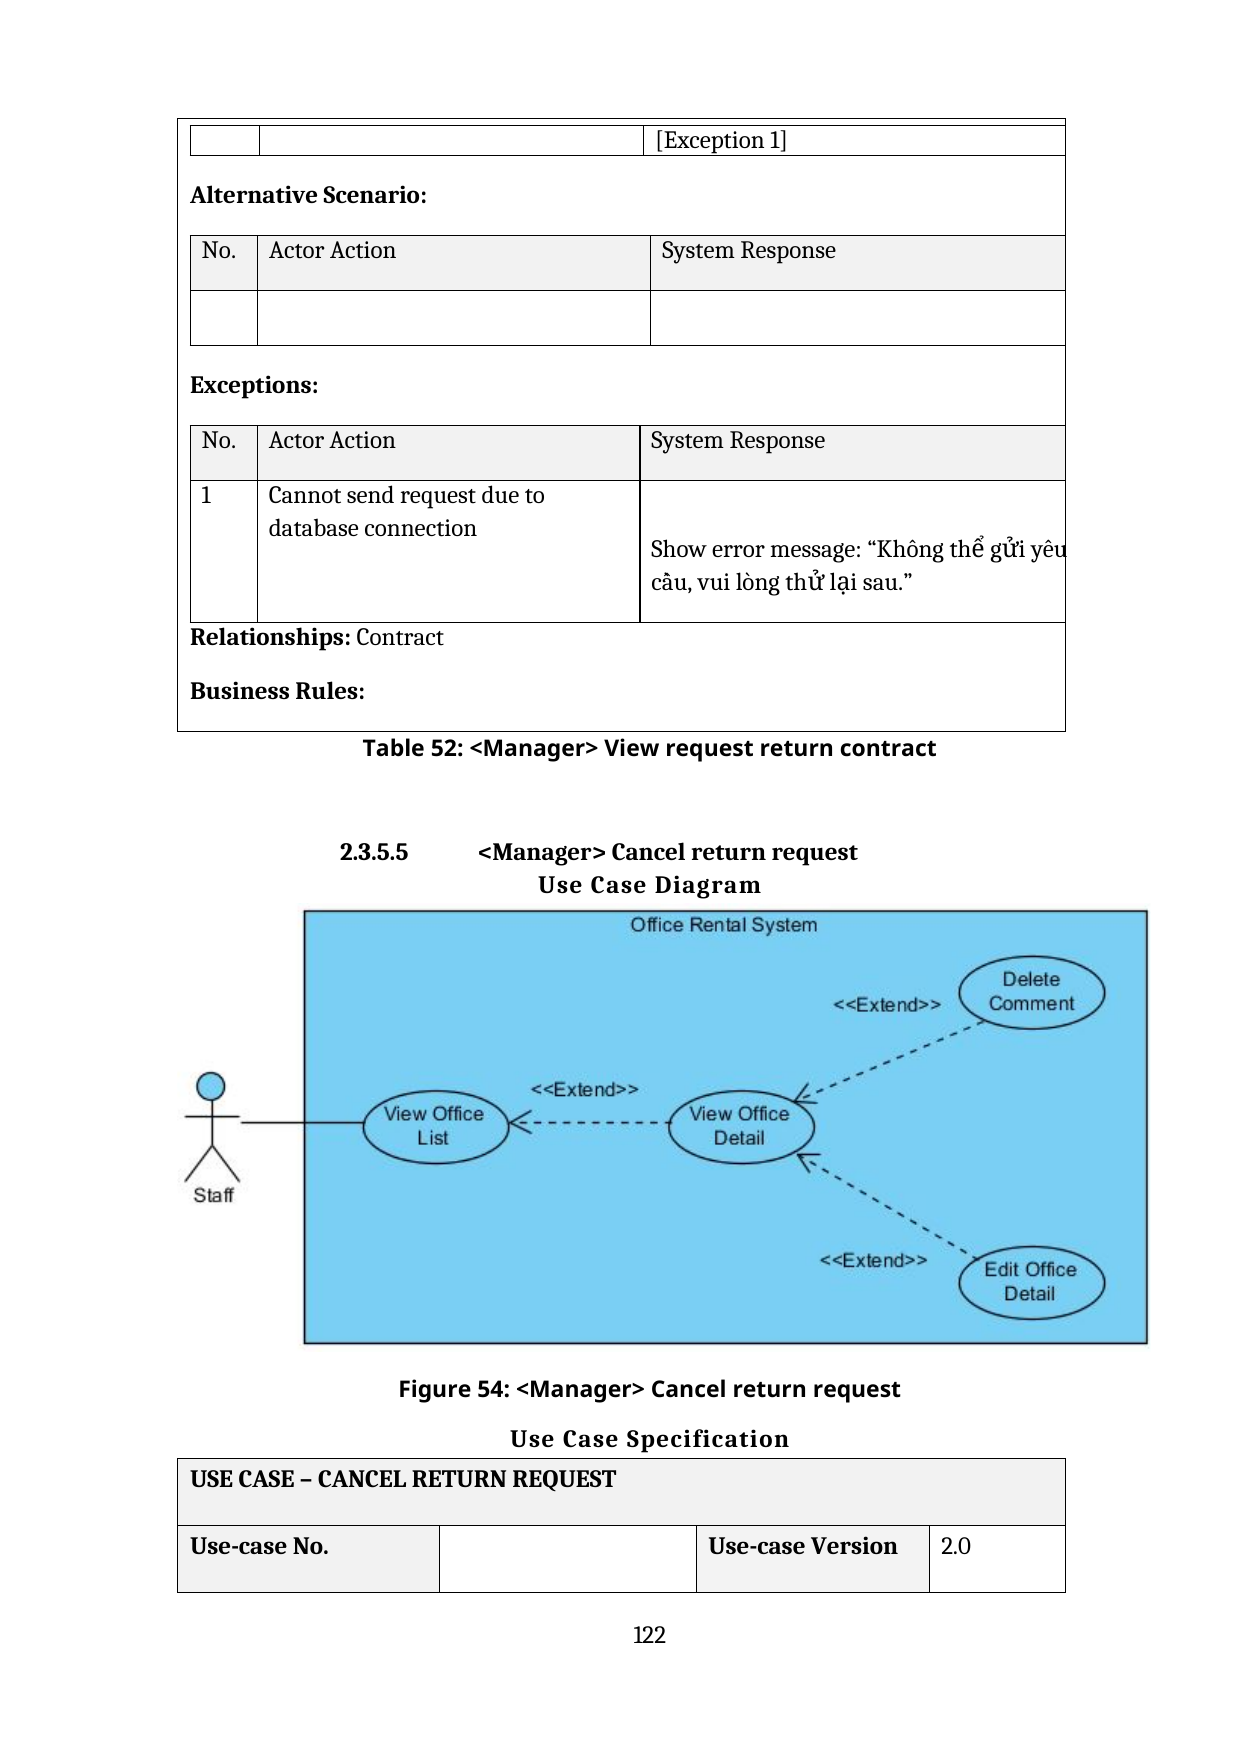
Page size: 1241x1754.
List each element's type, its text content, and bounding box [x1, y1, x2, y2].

table_cell Use-case No. [178, 1526, 439, 1592]
subtitle Use Case Diagram [177, 871, 1122, 899]
table_cell 2.0 [930, 1526, 1065, 1592]
table_cell Use-case Version [697, 1526, 929, 1592]
subtitle <Manager> Cancel return request [340, 837, 1122, 866]
table_header USE CASE – CANCEL RETURN REQUEST [178, 1459, 1065, 1525]
table_cell [440, 1526, 696, 1592]
subtitle Use Case Specification [177, 1425, 1122, 1454]
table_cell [178, 119, 1065, 731]
picture [177, 903, 1151, 1352]
